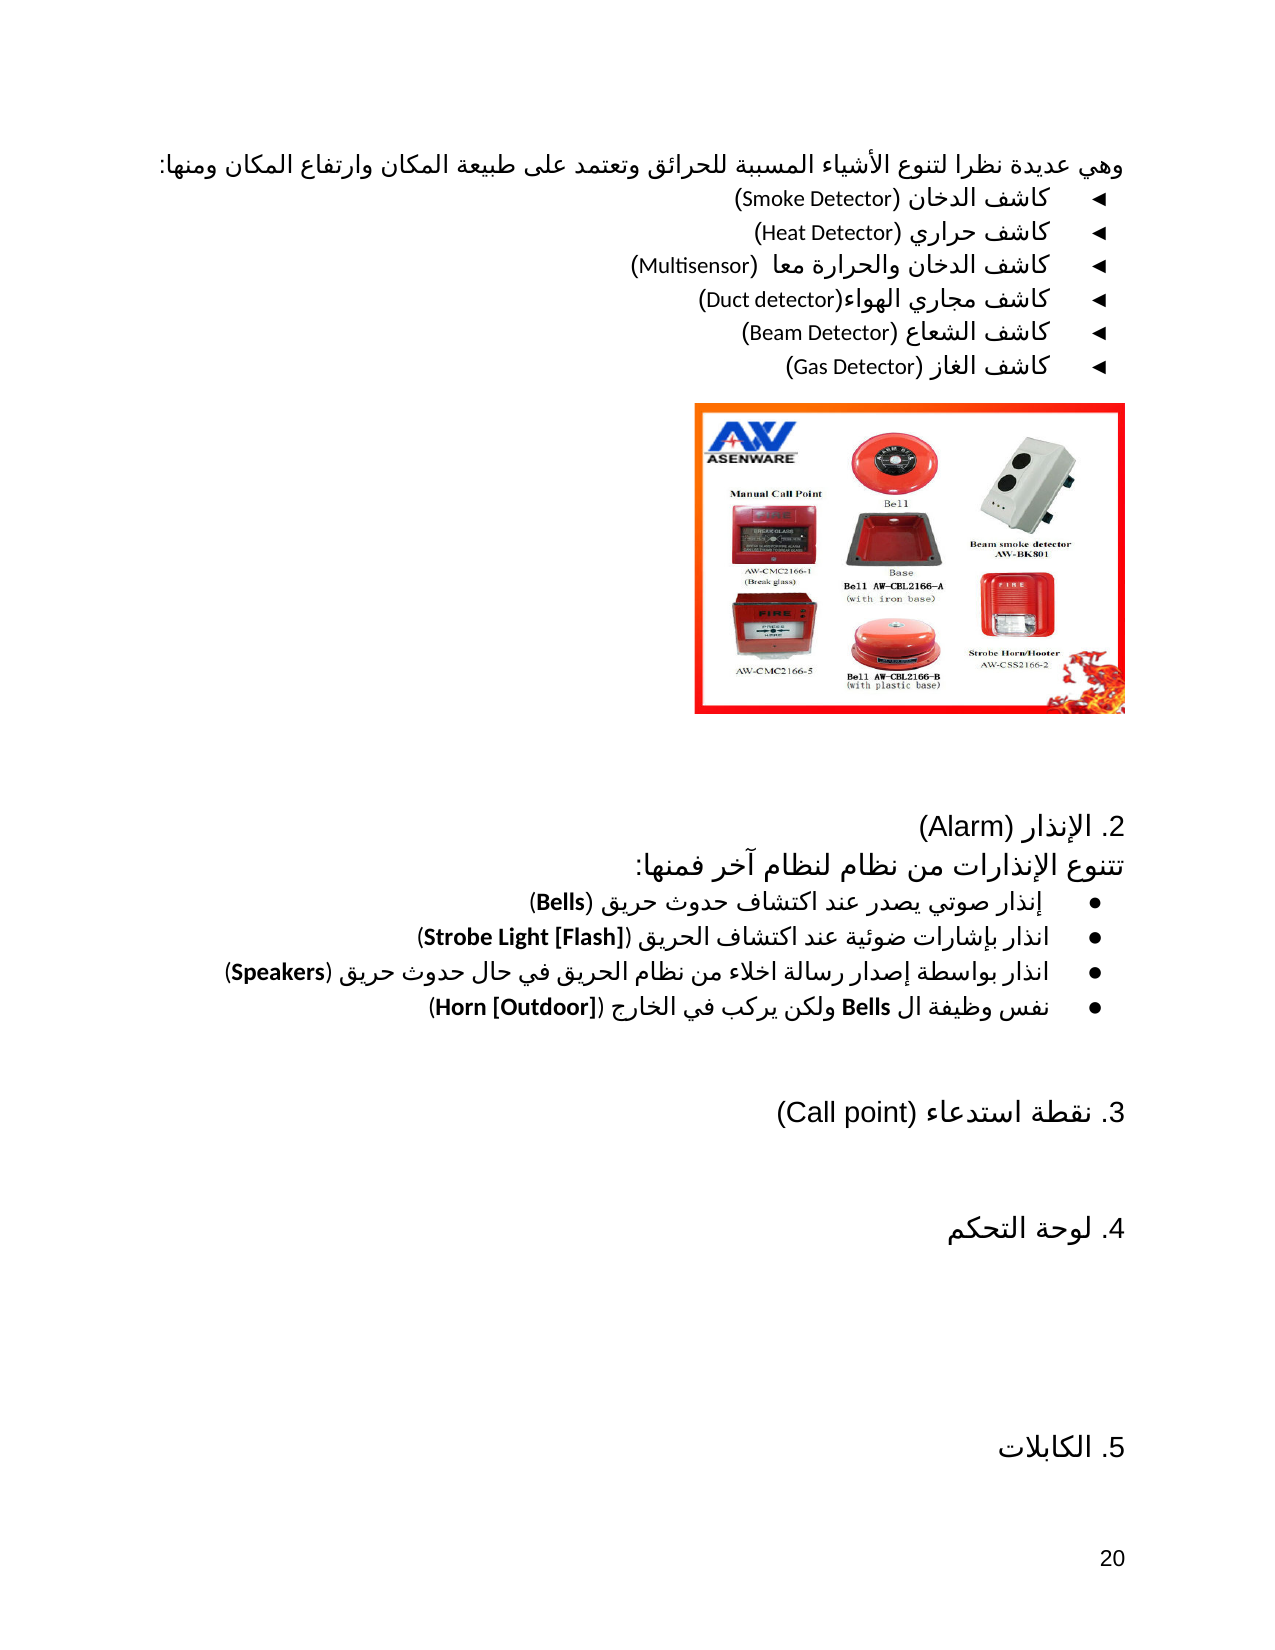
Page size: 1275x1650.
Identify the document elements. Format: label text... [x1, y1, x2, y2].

text 2. الإنذار (Alarm) [150, 809, 1125, 843]
text 5. الكابلات [150, 1431, 1125, 1464]
list انذار بإشارات ضوئية عند اكتشاف الحريق (Strobe Light [Flash]) [150, 921, 1087, 952]
list كاشف الشعاع (Beam Detector) [150, 317, 1087, 346]
list كاشف الدخان (Smoke Detector) [150, 183, 1087, 212]
list كاشف الدخان والحرارة معا (Multisensor) [150, 250, 1087, 279]
list نفس وظيفة ال Bells ولكن يركب في الخارج (Horn [Outdoor]) [150, 991, 1087, 1022]
list انذار بواسطة إصدار رسالة اخلاء من نظام الحريق في حال حدوث حريق (Speakers) [150, 956, 1087, 987]
list كاشف حراري (Heat Detector) [150, 217, 1087, 246]
list كاشف مجاري الهواء(Duct detector) [150, 284, 1087, 313]
text 3. نقطة استدعاء (Call point) [150, 1095, 1125, 1129]
text وهي عديدة نظرا لتنوع الأشياء المسببة للحرائق وتعتمد على طبيعة المكان وارتفاع المكان ومنها: [150, 150, 1125, 179]
picture [694, 403, 1125, 714]
text 4. لوحة التحكم [150, 1211, 1125, 1244]
list إنذار صوتي يصدر عند اكتشاف حدوث حريق (Bells) [150, 886, 1087, 917]
list كاشف الغاز (Gas Detector) [150, 351, 1087, 380]
text تتنوع الإنذارات من نظام لنظام آخر فمنها: [150, 848, 1125, 881]
